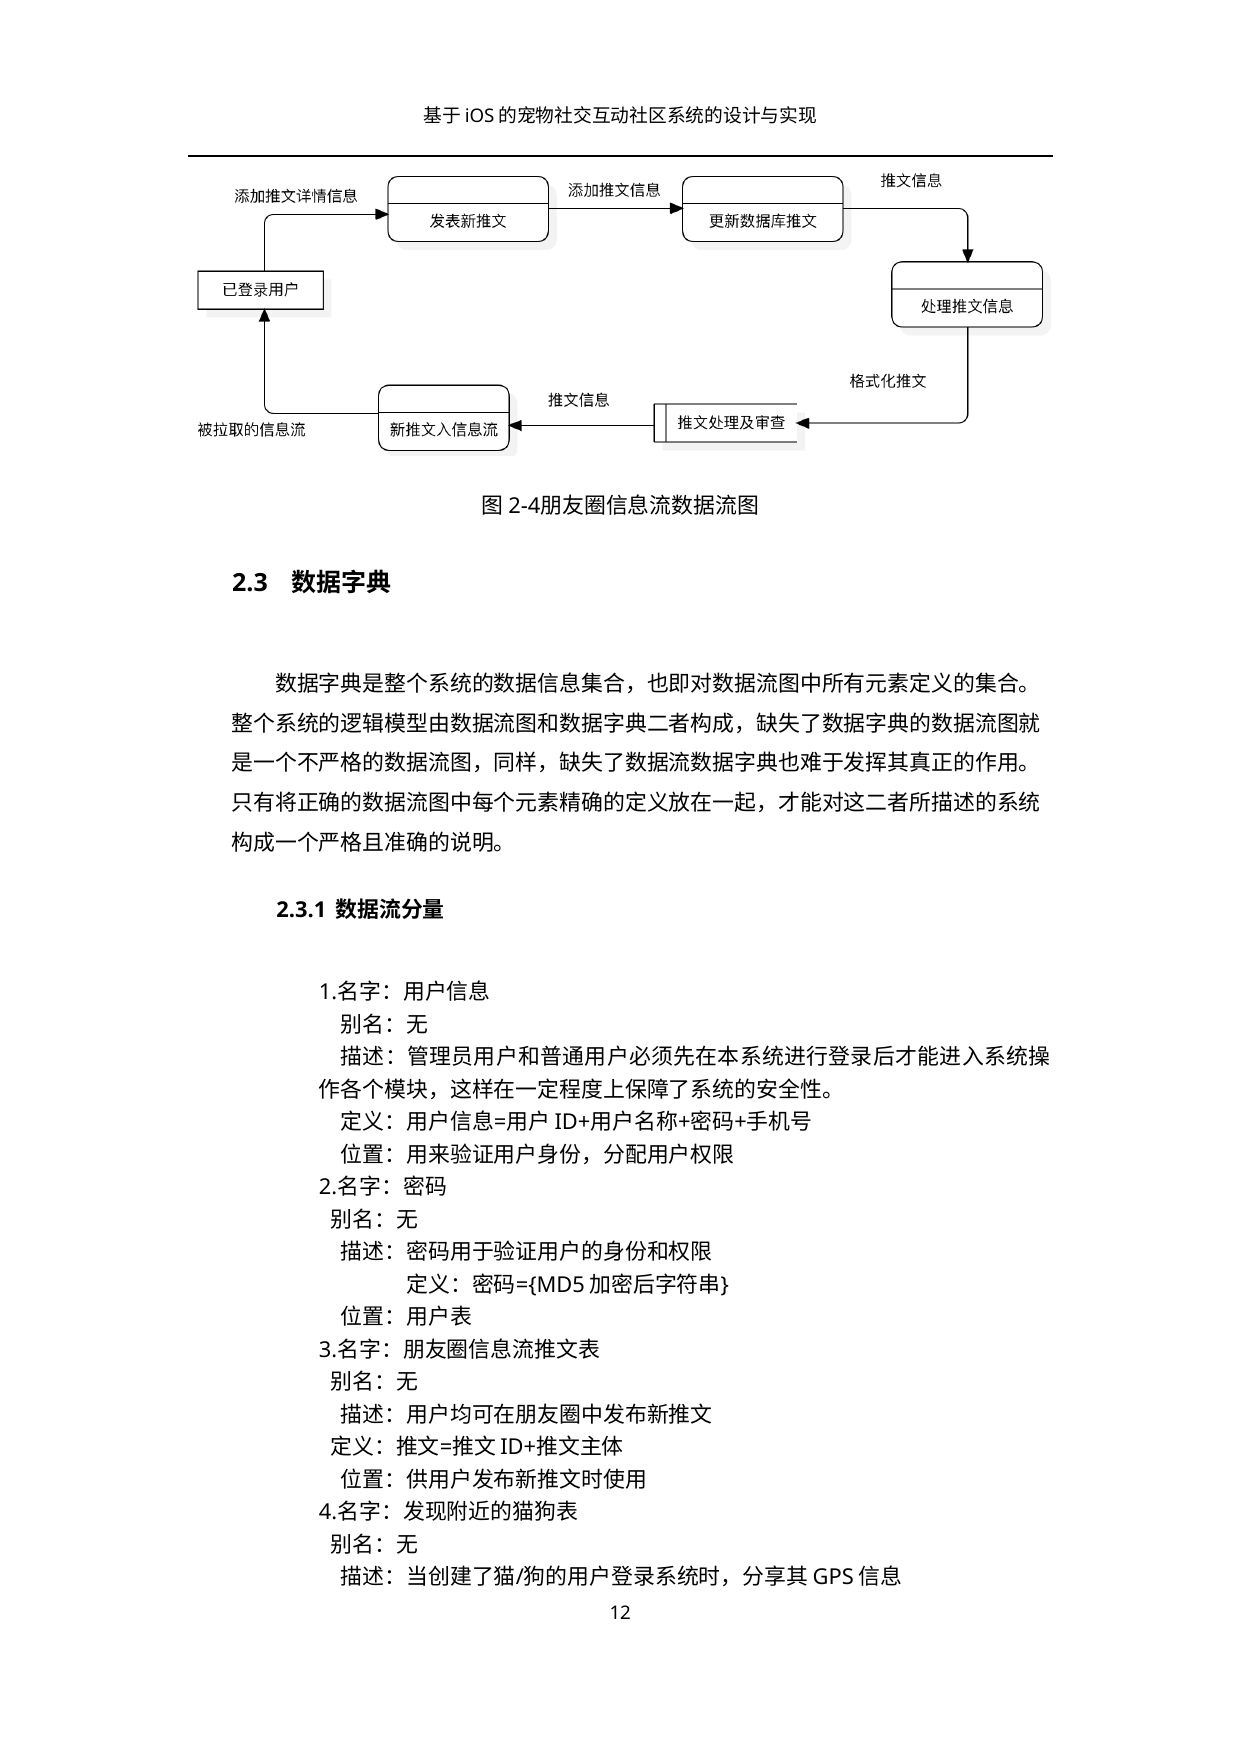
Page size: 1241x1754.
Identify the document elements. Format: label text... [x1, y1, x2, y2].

text 位置：用来验证用户身份，分配用户权限 [319, 1136, 1053, 1169]
text 描述：密码用于验证用户的身份和权限 [319, 1234, 1053, 1266]
text 数据字典是整个系统的数据信息集合，也即对数据流图中所有元素定义的集合。整个系统的逻辑模型由数据流图和数据字典二者构成，缺失了数据字典的数据流图就是一个不严格的数据流图，同样，缺失了数据流数据字典也难于发挥其真正的作用。只有将正确的数据流图中每个元素精确的定义放在一起，才能对这二者所描述的系统构成一个严格且准确的说明。 [231, 666, 1053, 856]
text 别名：无 [319, 1364, 1053, 1396]
text 图 2-4朋友圈信息流数据流图 [187, 488, 1053, 521]
text 描述：用户均可在朋友圈中发布新推文 [275, 1396, 1053, 1429]
text 位置：用户表 [319, 1299, 1053, 1331]
subtitle 数据流分量 [276, 891, 1053, 924]
text 别名：无 [275, 1006, 1053, 1039]
text 别名：无 [319, 1201, 1053, 1234]
text 3.名字：朋友圈信息流推文表 [319, 1331, 1053, 1364]
picture [187, 163, 1053, 456]
text 别名：无 [319, 1526, 1053, 1559]
text 定义：用户信息=用户ID+用户名称+密码+手机号 [319, 1104, 1053, 1136]
text 描述：管理员用户和普通用户必须先在本系统进行登录后才能进入系统操作各个模块，这样在一定程度上保障了系统的安全性。 [319, 1039, 1053, 1104]
text 定义：密码={MD5加密后字符串} [319, 1266, 1053, 1299]
text 1.名字：用户信息 [319, 974, 1053, 1006]
text 4.名字：发现附近的猫狗表 [319, 1494, 1053, 1526]
text 2.名字：密码 [319, 1169, 1053, 1201]
text 描述：当创建了猫/狗的用户登录系统时，分享其GPS信息 [209, 1559, 1053, 1591]
text 定义：推文=推文ID+推文主体 [319, 1429, 1053, 1461]
subtitle 数据字典 [232, 548, 1053, 613]
text 位置：供用户发布新推文时使用 [275, 1461, 1053, 1494]
